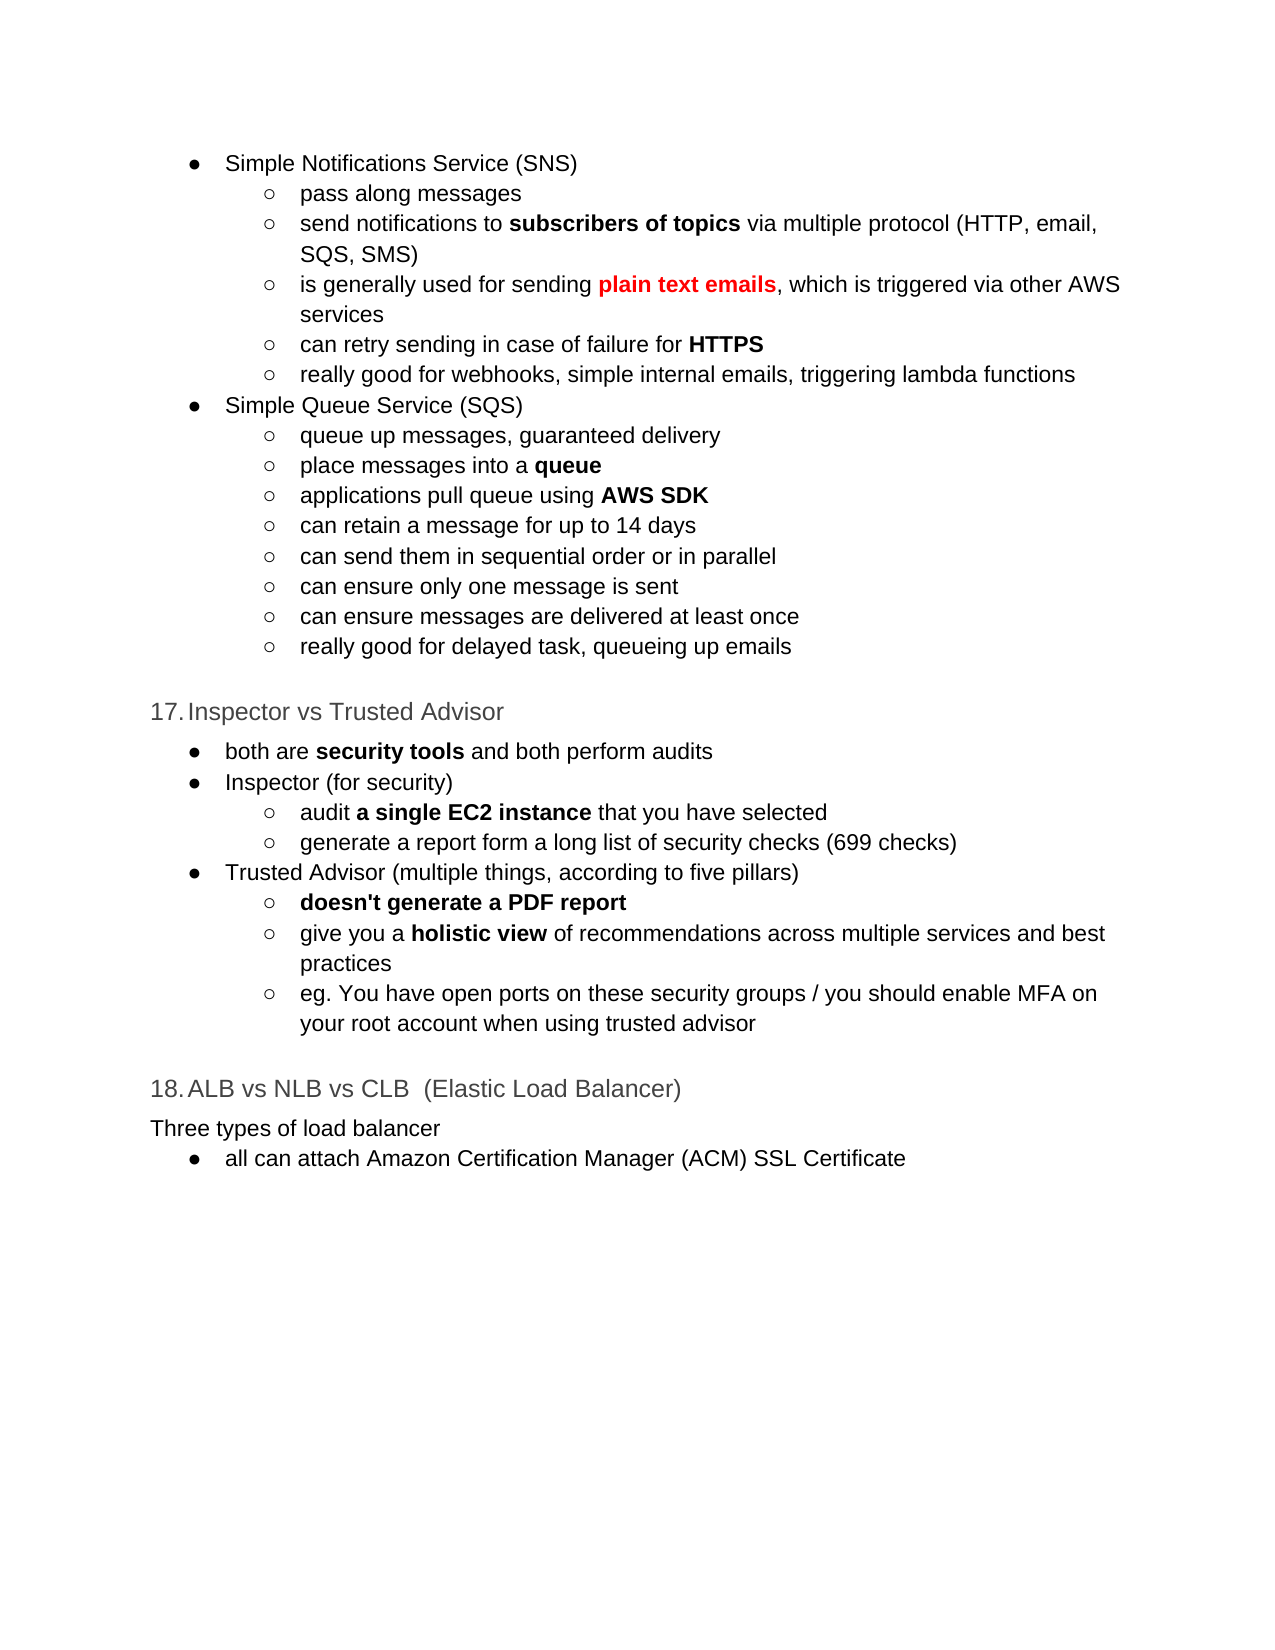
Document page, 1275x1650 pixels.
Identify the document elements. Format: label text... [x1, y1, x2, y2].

list eg. You have open ports on these security groups / you should enable MFA on your root account when using trusted advisor [262, 980, 1125, 1036]
list can ensure only one message is sent [262, 573, 1125, 599]
subtitle Inspector vs Trusted Advisor [150, 697, 1125, 726]
list applications pull queue using AWS SDK [262, 482, 1125, 509]
list really good for delayed task, queueing up emails [262, 633, 1125, 660]
list can retain a message for up to 14 days [262, 512, 1125, 539]
list can send them in sequential order or in parallel [262, 543, 1125, 569]
list queue up messages, guaranteed delivery [262, 422, 1125, 448]
list doesn't generate a PDF report [262, 889, 1125, 916]
list audit a single EC2 instance that you have selected [262, 799, 1125, 825]
list can ensure messages are delivered at least once [262, 603, 1125, 629]
list really good for webhooks, simple internal emails, triggering lambda functions [262, 361, 1125, 388]
list generate a report form a long list of security checks (699 checks) [262, 829, 1125, 855]
list send notifications to subscribers of topics via multiple protocol (HTTP, email, SQS, SMS) [262, 210, 1125, 267]
list Simple Notifications Service (SNS) [187, 150, 1125, 176]
list all can attach Amazon Certification Manager (ACM) SSL Certificate [187, 1145, 1125, 1172]
list place messages into a queue [262, 452, 1125, 478]
list can retry sending in case of failure for HTTPS [262, 331, 1125, 358]
list give you a holistic view of recommendations across multiple services and best practices [262, 919, 1125, 976]
text Three types of load balancer [150, 1115, 1125, 1141]
list Simple Queue Service (SQS) [187, 392, 1125, 418]
list Trusted Advisor (multiple things, according to five pillars) [187, 859, 1125, 885]
list Inspector (for security) [187, 768, 1125, 795]
list both are security tools and both perform audits [187, 738, 1125, 764]
list pass along messages [262, 180, 1125, 207]
list is generally used for sending plain text emails, which is triggered via other AWS services [262, 271, 1125, 327]
subtitle ALB vs NLB vs CLB (Elastic Load Balancer) [150, 1074, 1125, 1102]
